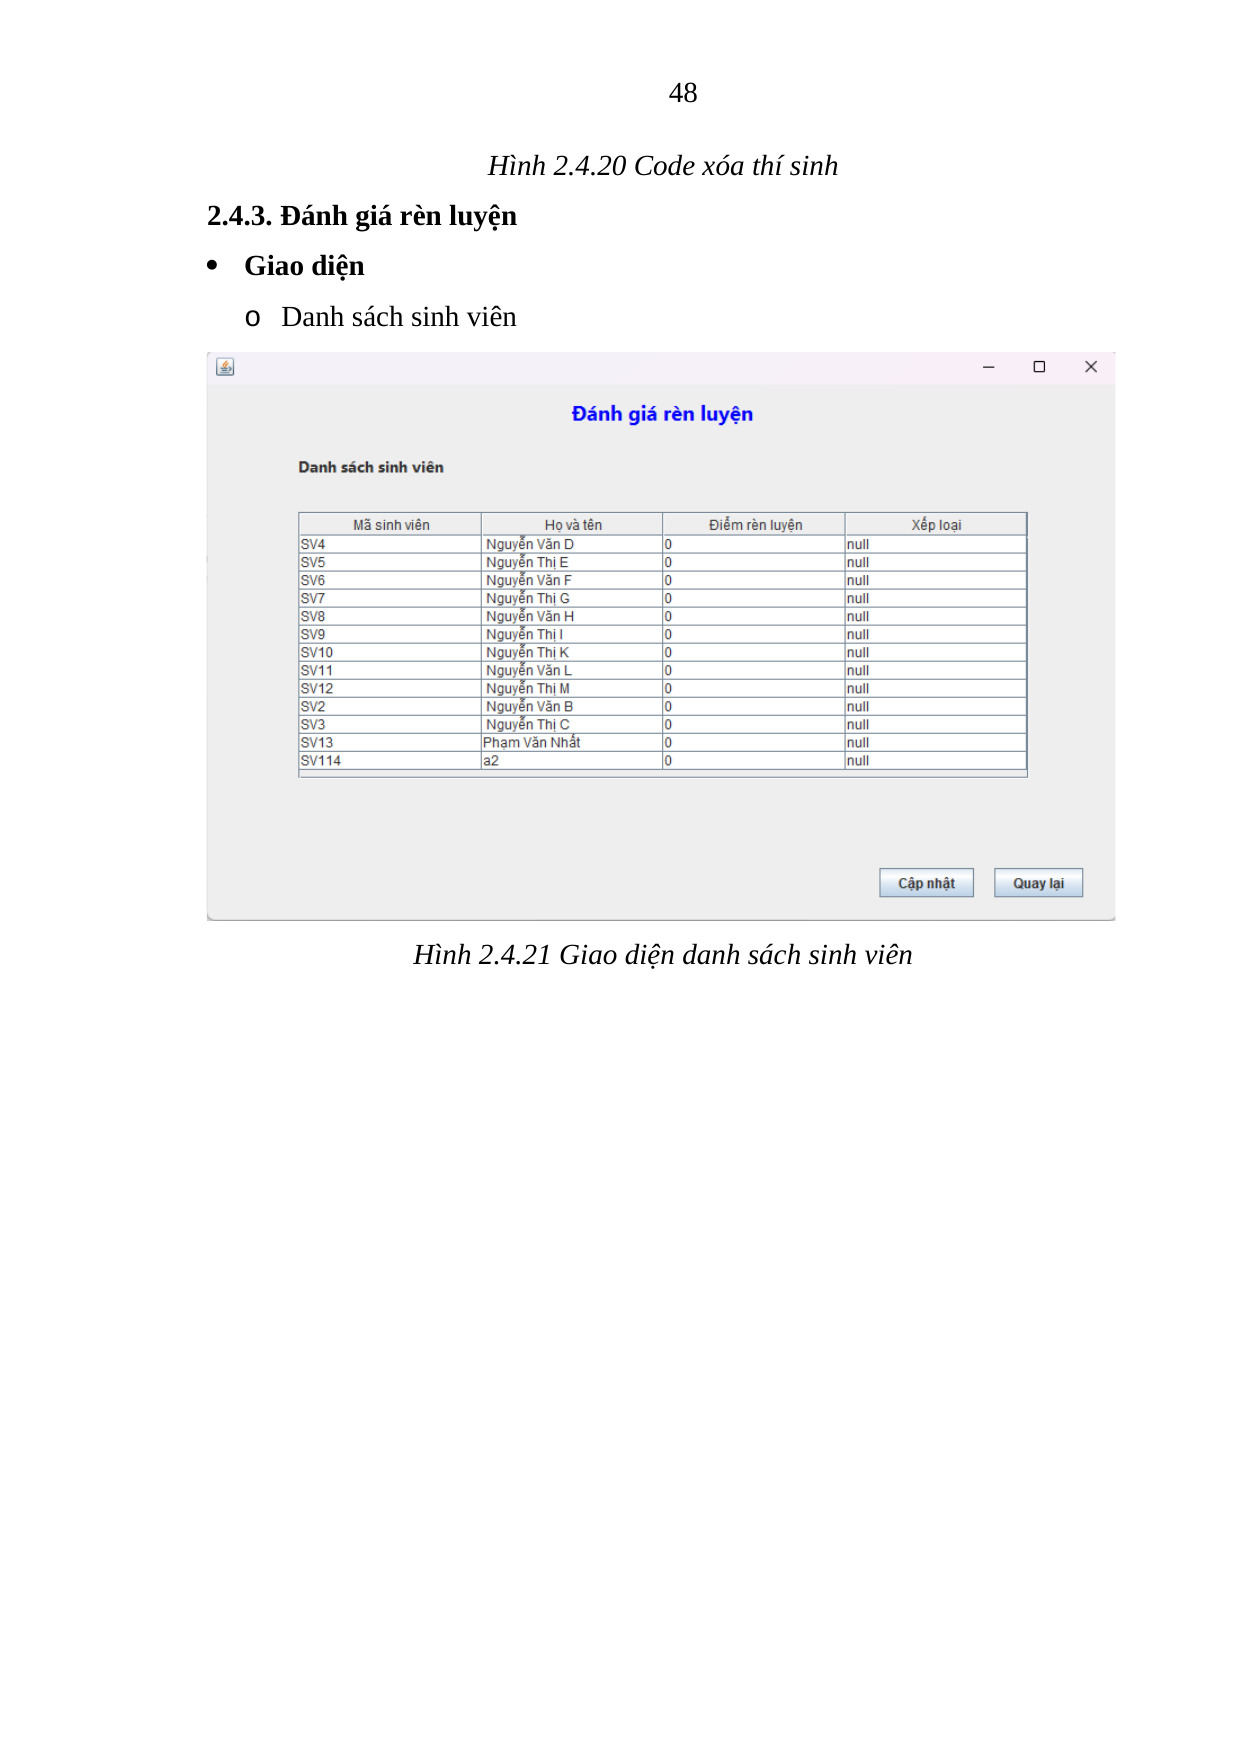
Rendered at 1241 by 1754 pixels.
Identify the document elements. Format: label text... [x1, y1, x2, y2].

subtitle Đánh giá rèn luyện [207, 198, 1122, 232]
list Danh sách sinh viên [244, 299, 1122, 335]
list Giao diện [207, 248, 1122, 282]
picture [206, 352, 1116, 921]
